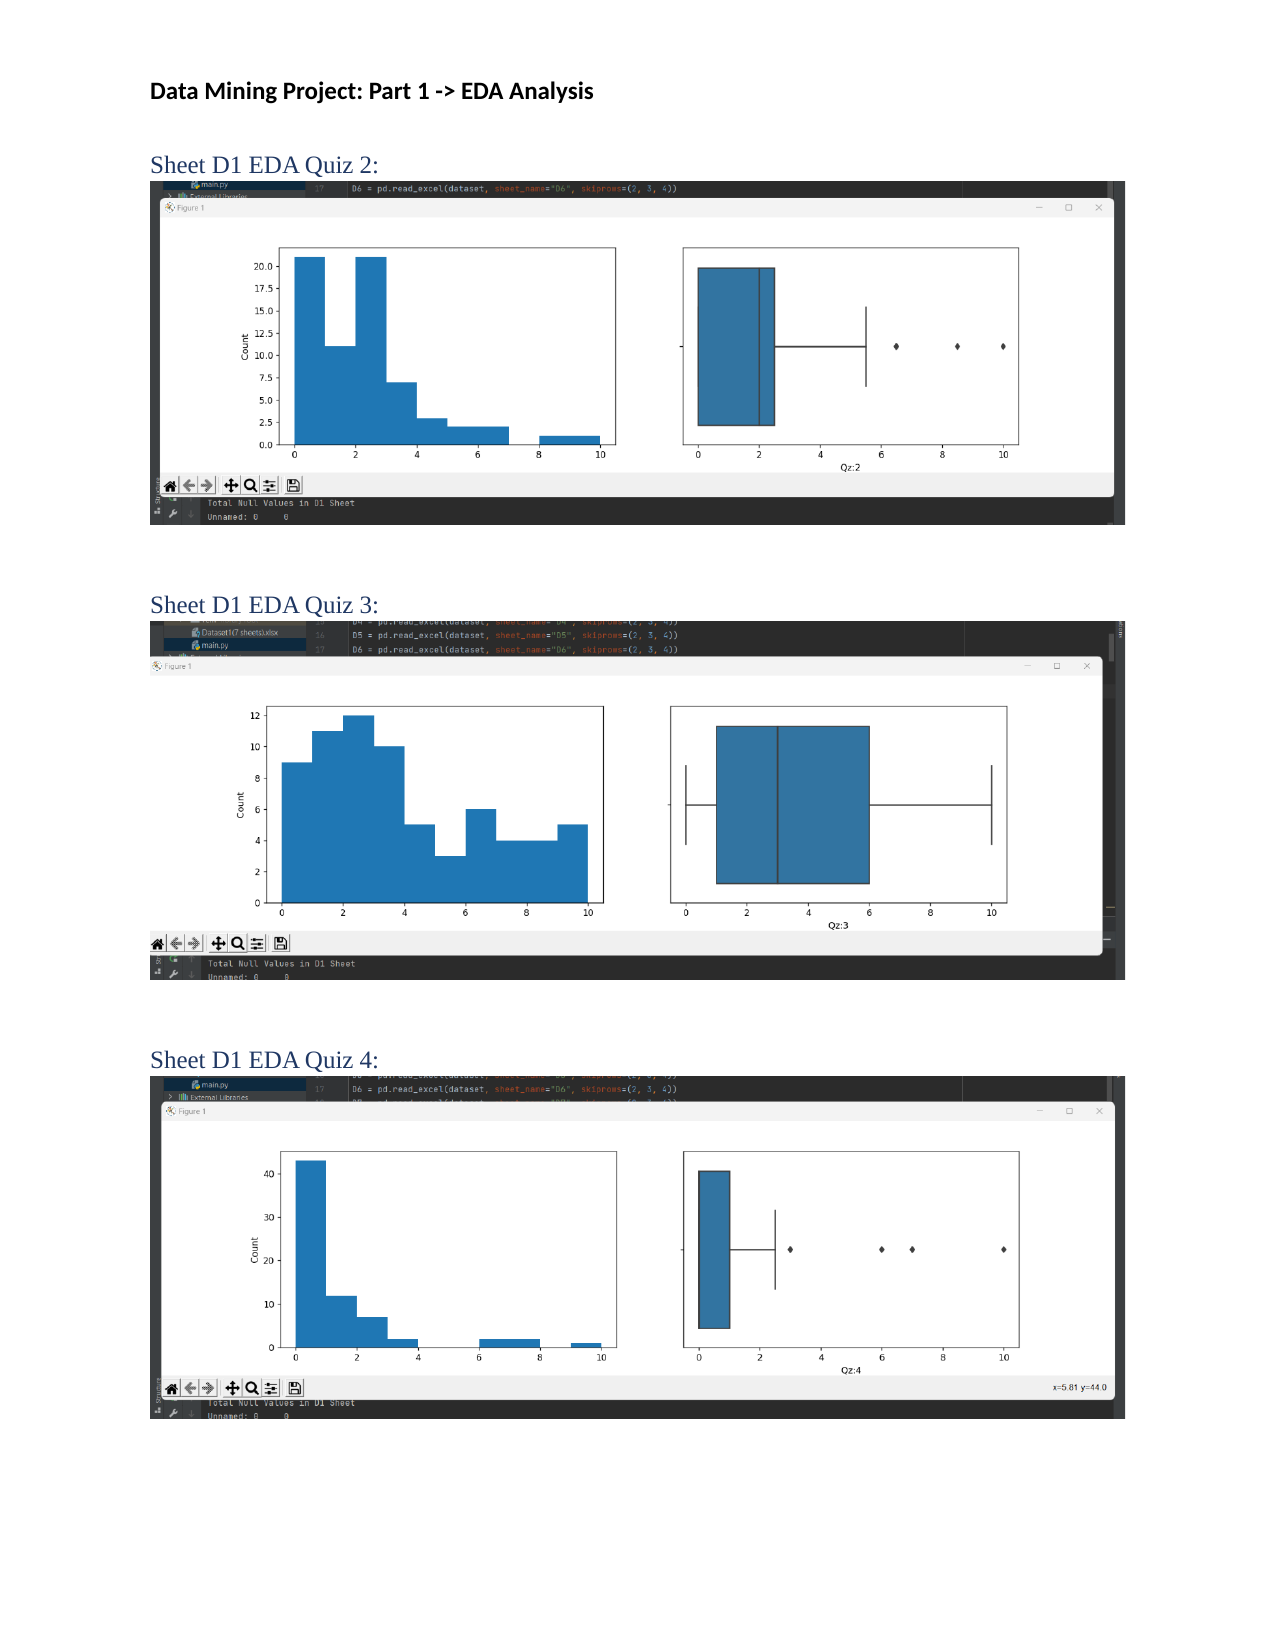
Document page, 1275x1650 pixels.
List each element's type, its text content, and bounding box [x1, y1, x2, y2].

subtitle Sheet D1 EDA Quiz 2: [150, 150, 1125, 179]
subtitle Sheet D1 EDA Quiz 3: [150, 590, 1125, 619]
picture [150, 181, 1125, 525]
subtitle Sheet D1 EDA Quiz 4: [150, 1045, 1125, 1074]
picture [150, 621, 1125, 980]
picture [150, 1076, 1125, 1419]
